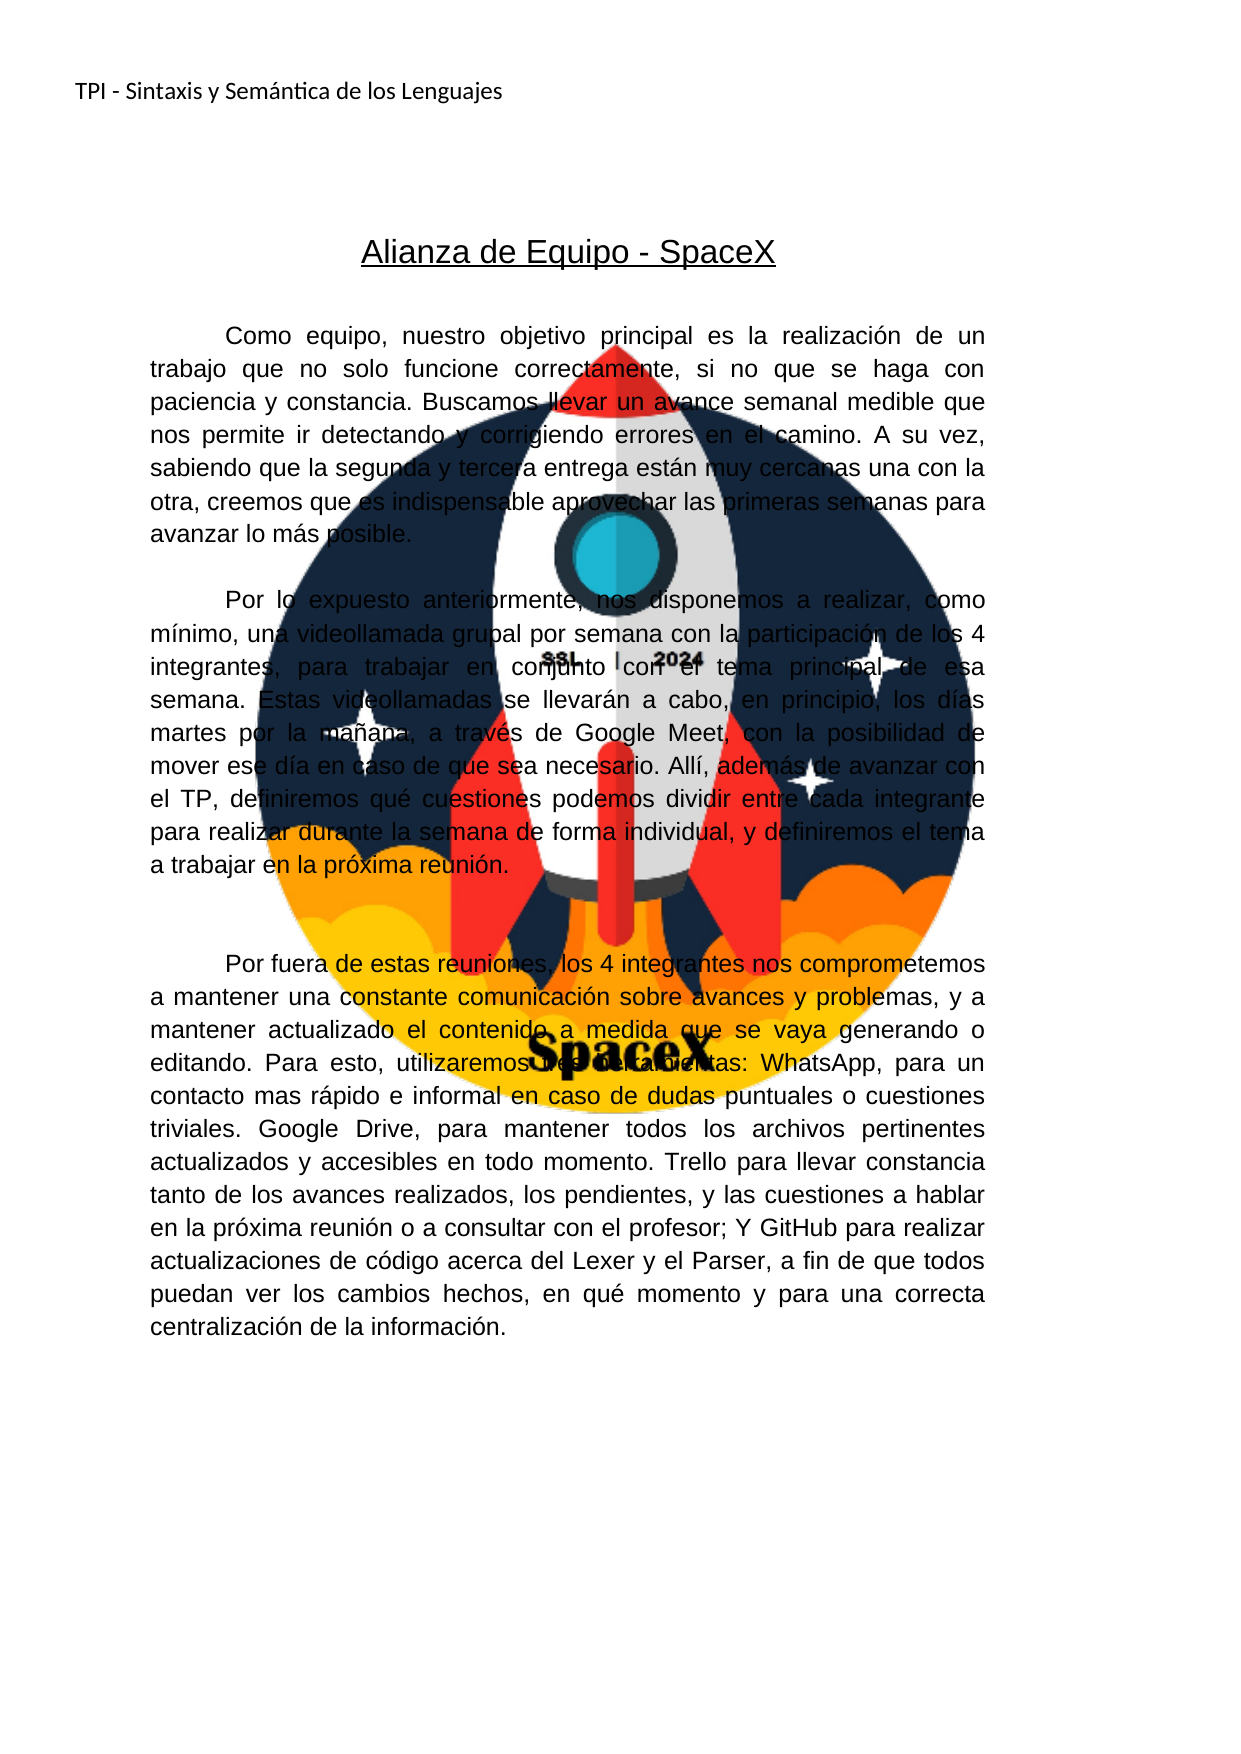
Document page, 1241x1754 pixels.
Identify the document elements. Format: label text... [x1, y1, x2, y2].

text Por lo expuesto anteriormente, nos disponemos a realizar, como mínimo, una videollamada grupal por semana con la participación de los 4 integrantes, para trabajar en conjunto con el tema principal de esa semana. Estas videollamadas se llevarán a cabo, en principio, los días martes por la mañana, a través de Google Meet, con la posibilidad de mover ese día en caso de que sea necesario. Allí, además de avanzar con el TP, definiremos qué cuestiones podemos dividir entre cada integrante para realizar durante la semana de forma individual, y definiremos el tema a trabajar en la próxima reunión. [150, 586, 987, 878]
picture [132, 337, 1073, 1119]
text Como equipo, nuestro objetivo principal es la realización de un trabajo que no solo funcione correctamente, si no que se haga con paciencia y constancia. Buscamos llevar un avance semanal medible que nos permite ir detectando y corrigiendo errores en el camino. A su vez, sabiendo que la segunda y tercera entrega están muy cercanas una con la otra, creemos que es indispensable aprovechar las primeras semanas para avanzar lo más posible. [150, 321, 987, 548]
text Por fuera de estas reuniones, los 4 integrantes nos comprometemos a mantener una constante comunicación sobre avances y problemas, y a mantener actualizado el contenido a medida que se vaya generando o editando. Para esto, utilizaremos tres herramientas: WhatsApp, para un contacto mas rápido e informal en caso de dudas puntuales o cuestiones triviales. Google Drive, para mantener todos los archivos pertinentes actualizados y accesibles en todo momento. Trello para llevar constancia tanto de los avances realizados, los pendientes, y las cuestiones a hablar en la próxima reunión o a consultar con el profesor; Y GitHub para realizar actualizaciones de código acerca del Lexer y el Parser, a fin de que todos puedan ver los cambios hechos, en qué momento y para una correcta centralización de la información. [150, 949, 987, 1341]
subtitle Alianza de Equipo - SpaceX [150, 232, 987, 270]
